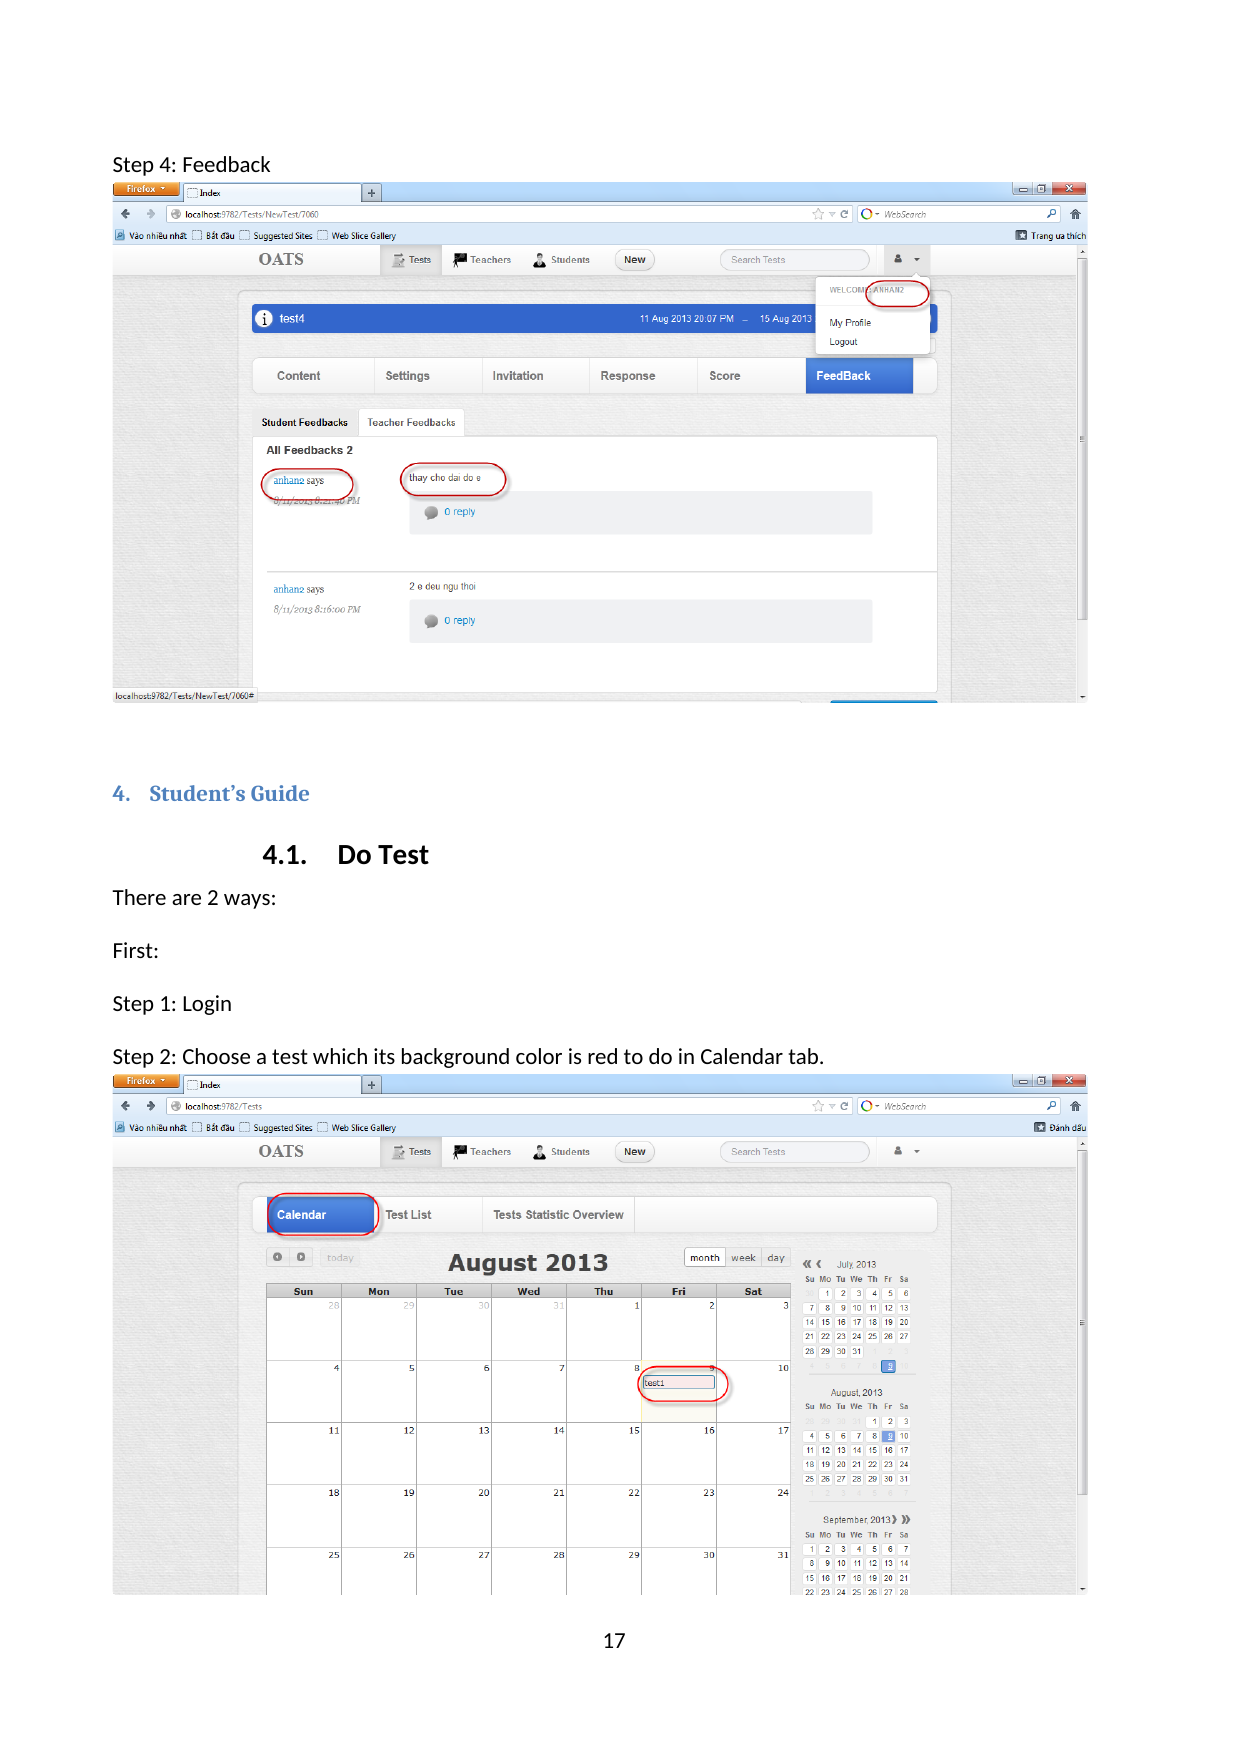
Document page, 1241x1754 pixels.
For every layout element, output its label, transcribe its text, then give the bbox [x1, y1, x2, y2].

text There are 2 ways: [112, 883, 1115, 911]
text First: [112, 936, 1115, 964]
subtitle Student’s Guide [112, 781, 1115, 807]
picture [112, 1074, 1088, 1595]
subtitle Do Test [262, 836, 1115, 871]
text Step 1: Login [112, 989, 1115, 1017]
picture [112, 182, 1088, 703]
